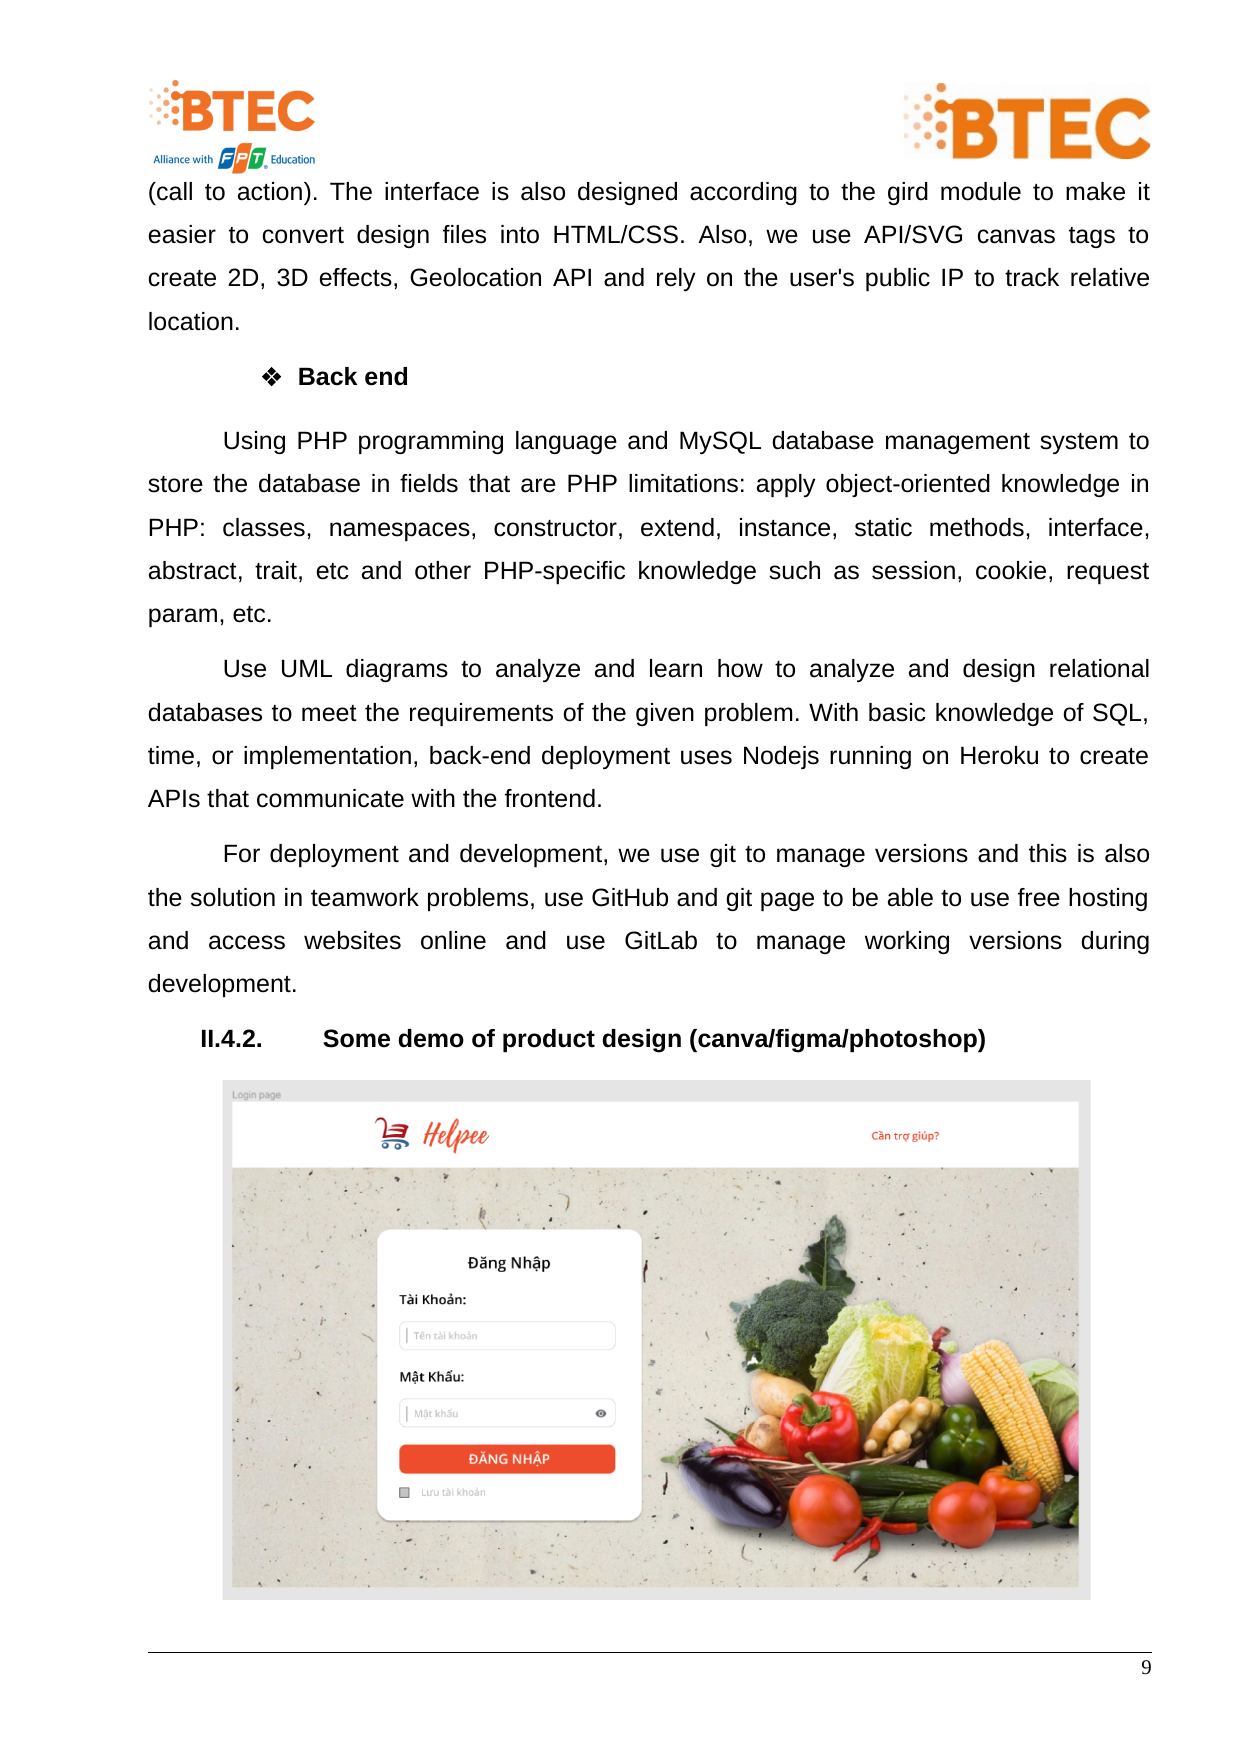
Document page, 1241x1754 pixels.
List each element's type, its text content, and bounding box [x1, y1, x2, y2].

text For deployment and development, we use git to manage versions and this is also the solution in teamwork problems, use GitHub and git page to be able to use free hosting and access websites online and use GitLab to manage working versions during development. [148, 839, 1152, 997]
text Using PHP programming language and MySQL database management system to store the database in fields that are PHP limitations: apply object-oriented knowledge in PHP: classes, namespaces, constructor, extend, instance, static methods, interface, abstract, trait, etc and other PHP-specific knowledge such as session, cookie, request param, etc. [148, 426, 1152, 627]
list Back end [260, 362, 1152, 391]
picture [147, 75, 322, 178]
subtitle Some demo of product design (canva/figma/photoshop) [200, 1024, 1152, 1053]
text Use UML diagrams to analyze and learn how to analyze and design relational databases to meet the requirements of the given problem. With basic knowledge of SQL, time, or implementation, back-end deployment uses Nodejs running on Heroku to create APIs that communicate with the frontend. [148, 654, 1152, 812]
picture [222, 1080, 1091, 1600]
picture [903, 83, 1151, 159]
